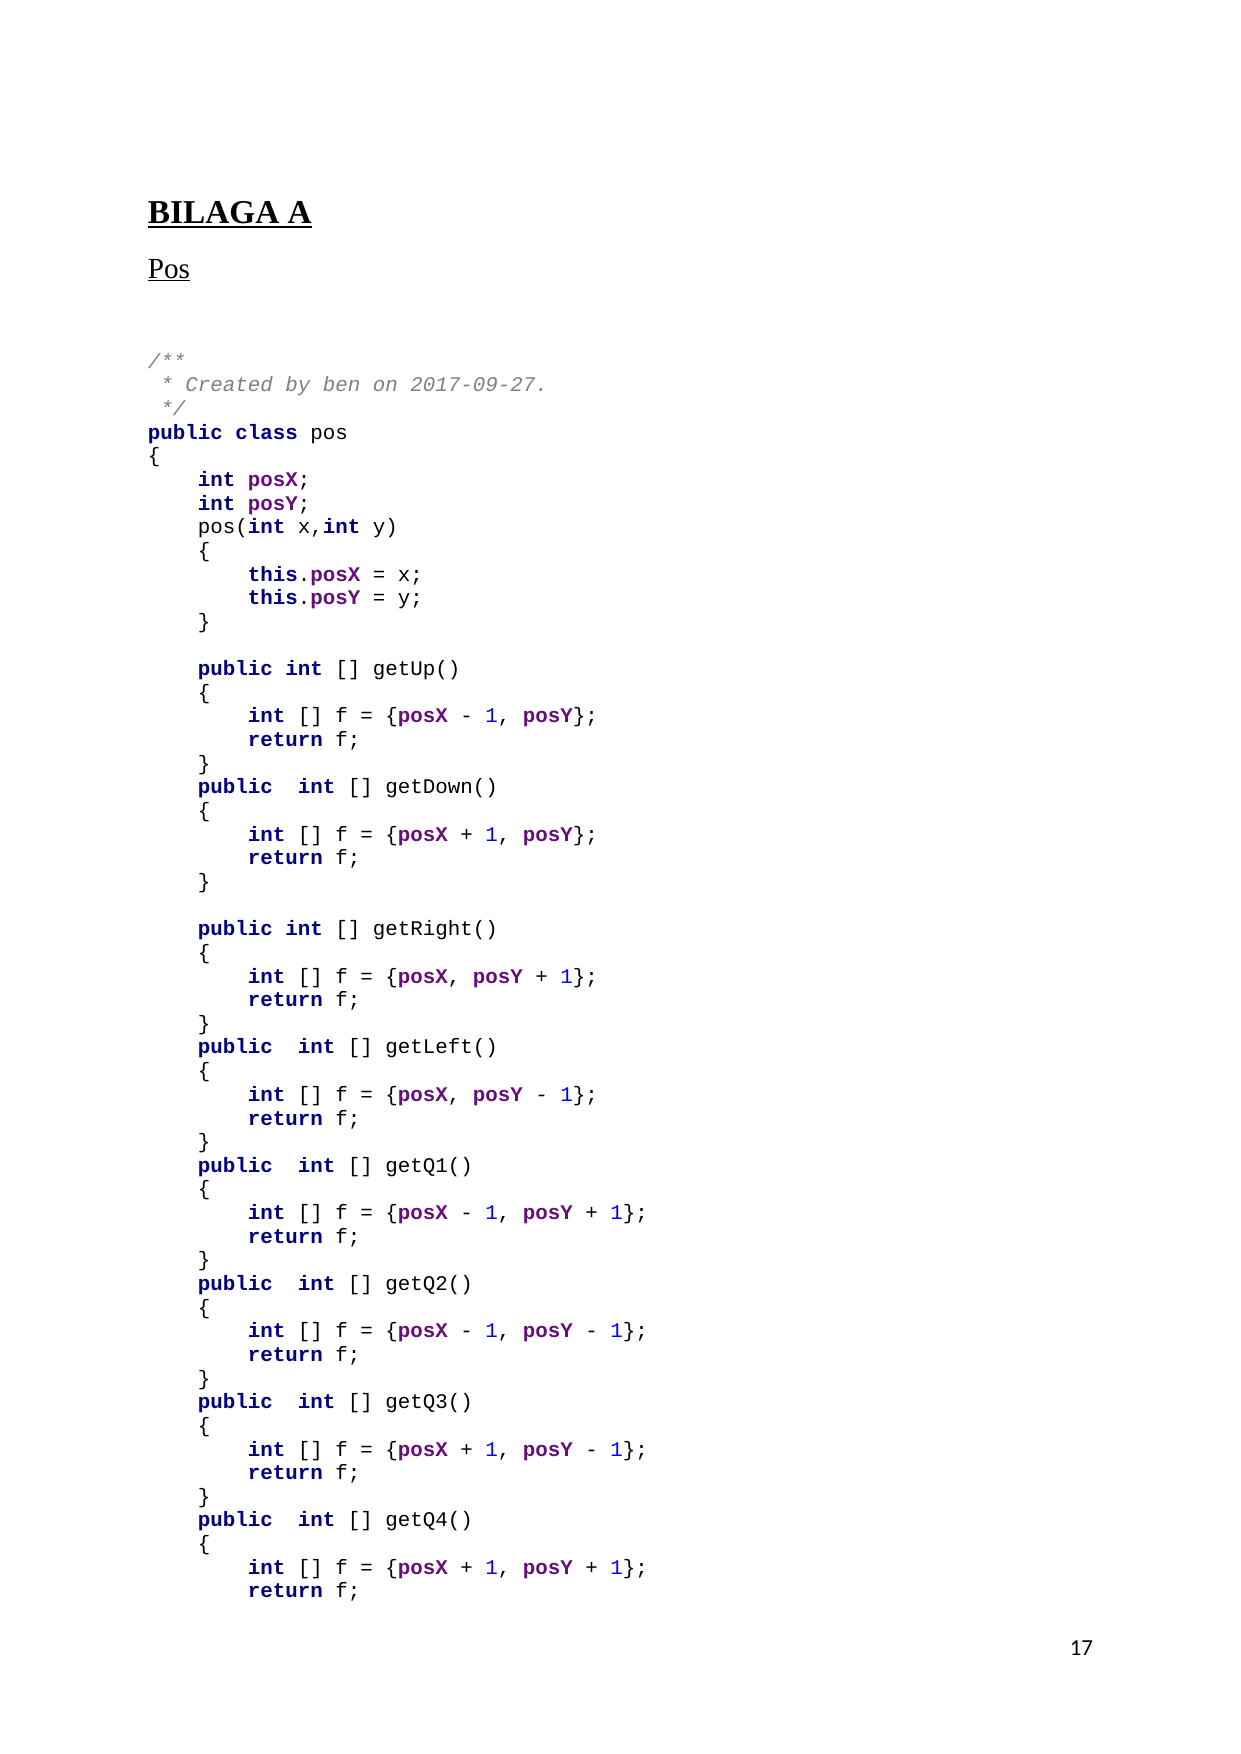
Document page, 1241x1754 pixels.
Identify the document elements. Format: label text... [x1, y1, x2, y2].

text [148, 303, 1093, 1604]
text BILAGA A [148, 193, 1093, 231]
text Pos [148, 251, 1093, 284]
